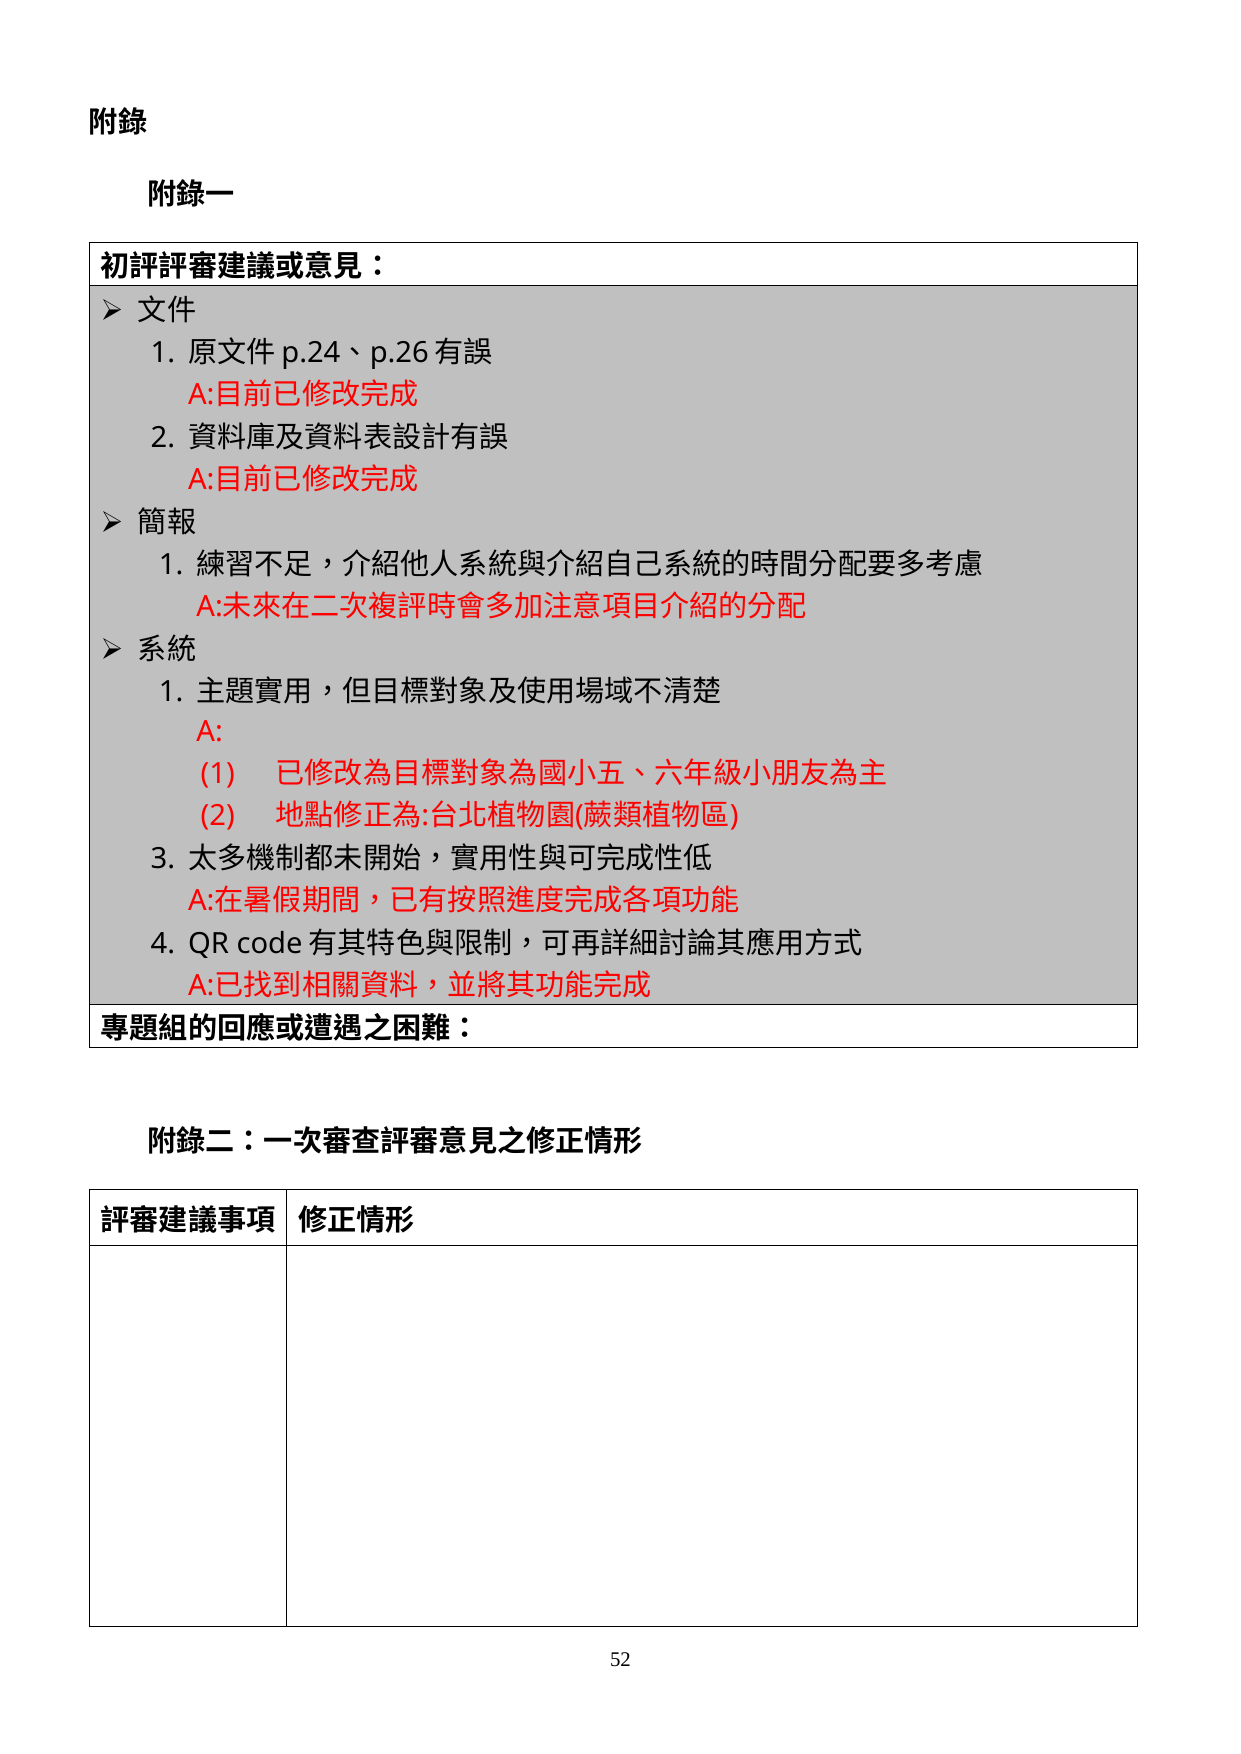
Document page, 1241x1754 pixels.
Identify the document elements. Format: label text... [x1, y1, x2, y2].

table_header 評審建議事項 [90, 1190, 286, 1245]
table_header 初評評審建議或意見： [90, 243, 1137, 285]
subtitle 附錄 [89, 99, 1152, 141]
table_cell [287, 1246, 1137, 1626]
text 附錄二：一次審查評審意見之修正情形 [89, 1117, 1152, 1159]
table_cell [90, 1246, 286, 1626]
subtitle 附錄一 [89, 170, 1152, 213]
table_header 修正情形 [287, 1190, 1137, 1245]
table_cell 專題組的回應或遭遇之困難： [90, 1005, 1137, 1047]
table_cell 文件 原文件p.24、p.26有誤 A:目前已修改完成 資料庫及資料表設計有誤 A:目前已修改完成 簡報 練習不足，介紹他人系統與介紹自己系統的時間分配要多考慮 A:未來在二次複評時會多加注意項目介紹的分配 系統 主題實用，但目標對象及使用場域不清楚 A: 已修改為目標對象為國小五、六年級小朋友為主 地點修正為:台北植物園(蕨類植物區) 太多機制都未開始，實用性與可完成性低 A:在暑假期間，已有按照進度完成各項功能 QR code有其特色與限制，可再詳細討論其應用方式 A:已找到相關資料，並將其功能完成 [90, 286, 1137, 1004]
